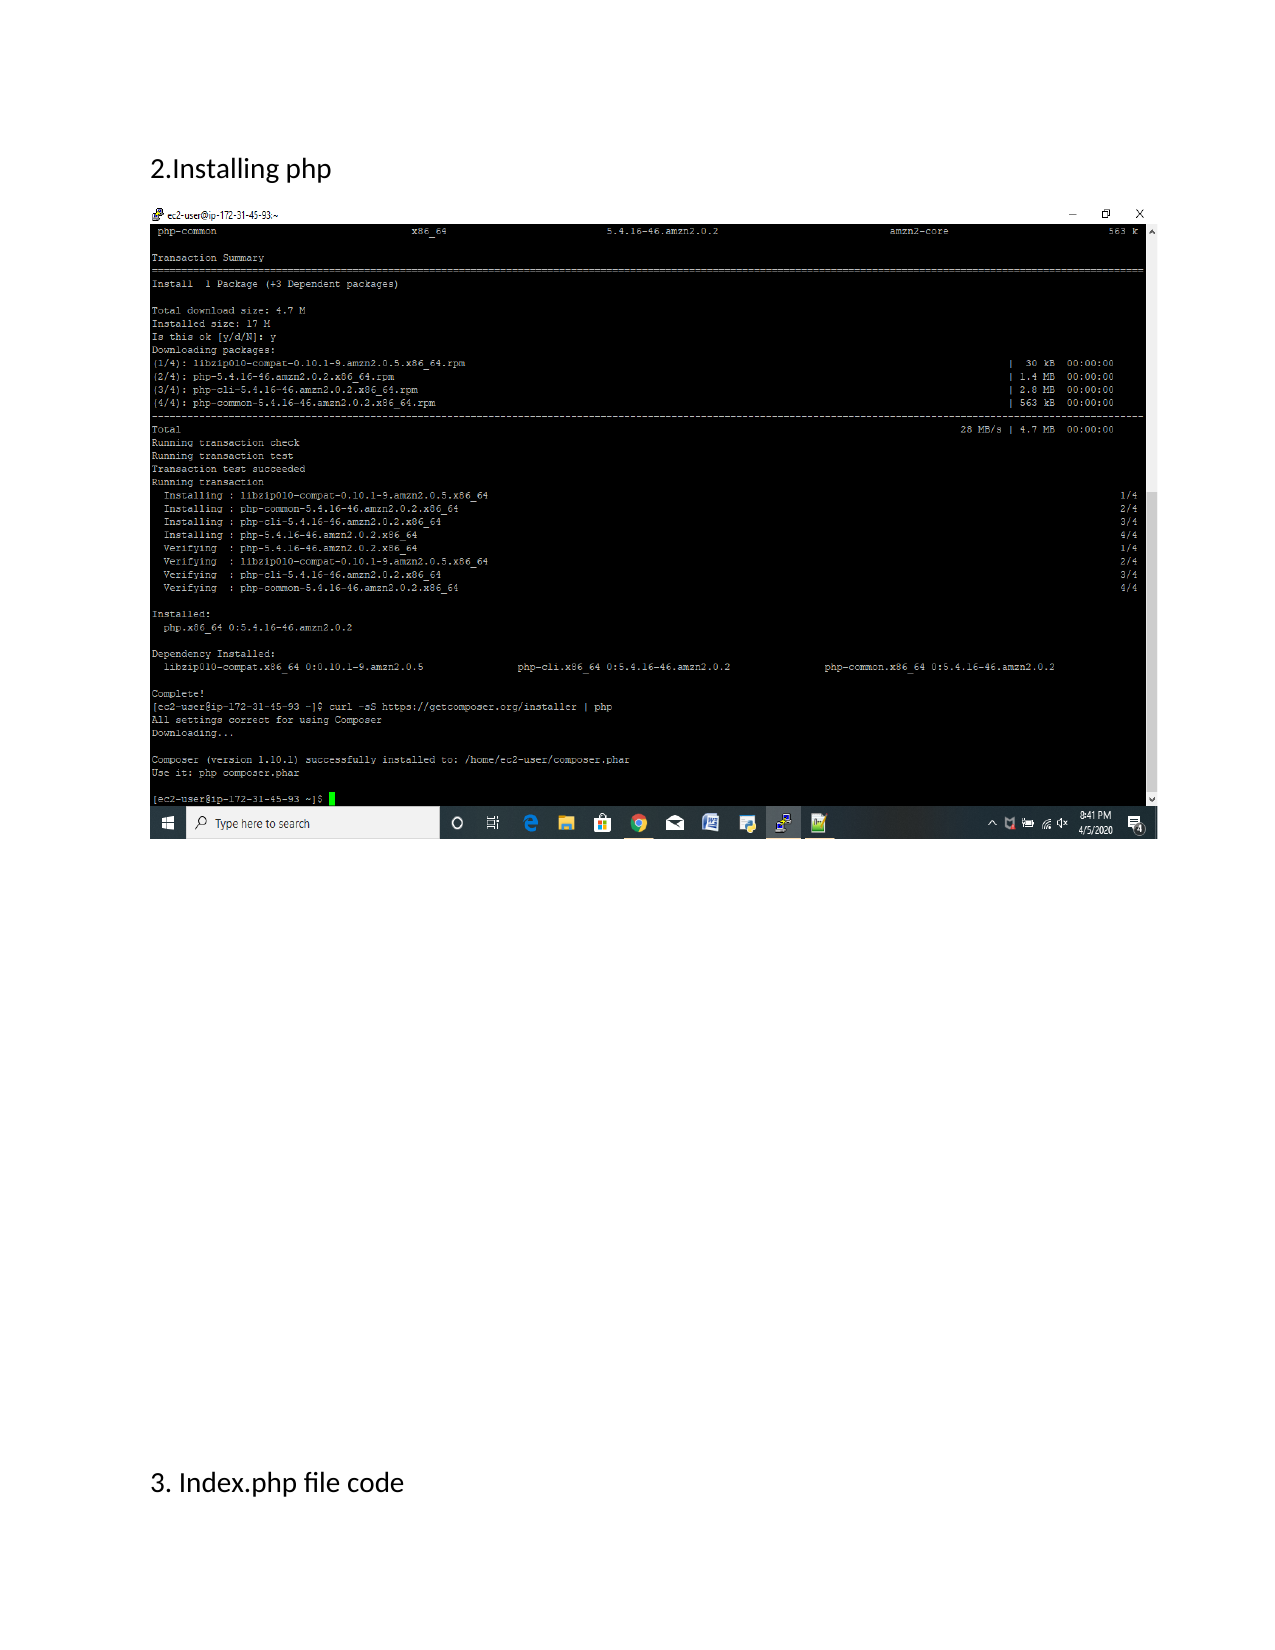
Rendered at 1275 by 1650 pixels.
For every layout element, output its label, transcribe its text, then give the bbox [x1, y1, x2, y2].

picture [150, 205, 1158, 839]
text 3. Index.php file code [150, 1464, 1125, 1499]
text 2.Installing php [150, 150, 1125, 186]
